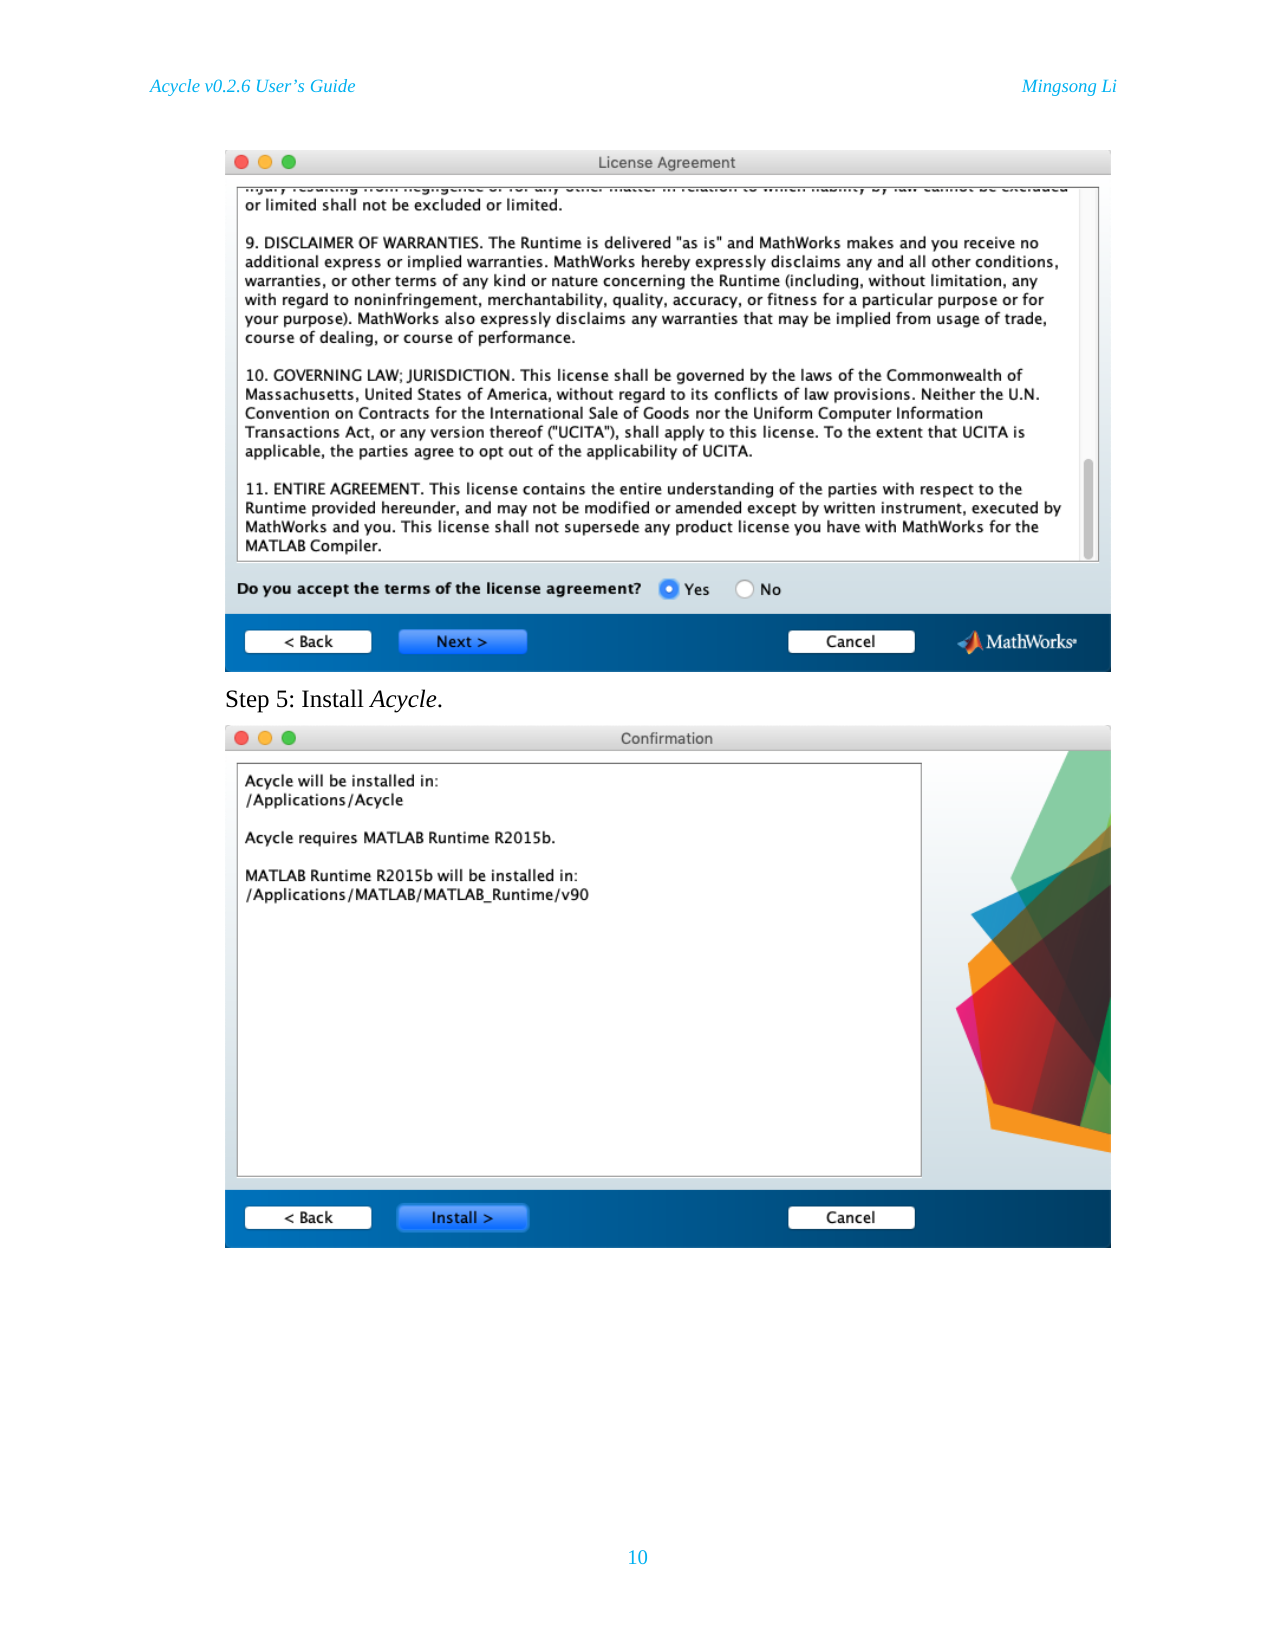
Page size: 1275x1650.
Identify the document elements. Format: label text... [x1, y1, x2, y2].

text Step 5: Install Acycle. [187, 684, 1125, 713]
picture [151, 82, 157, 90]
picture [225, 150, 1111, 672]
picture [225, 725, 1111, 1248]
